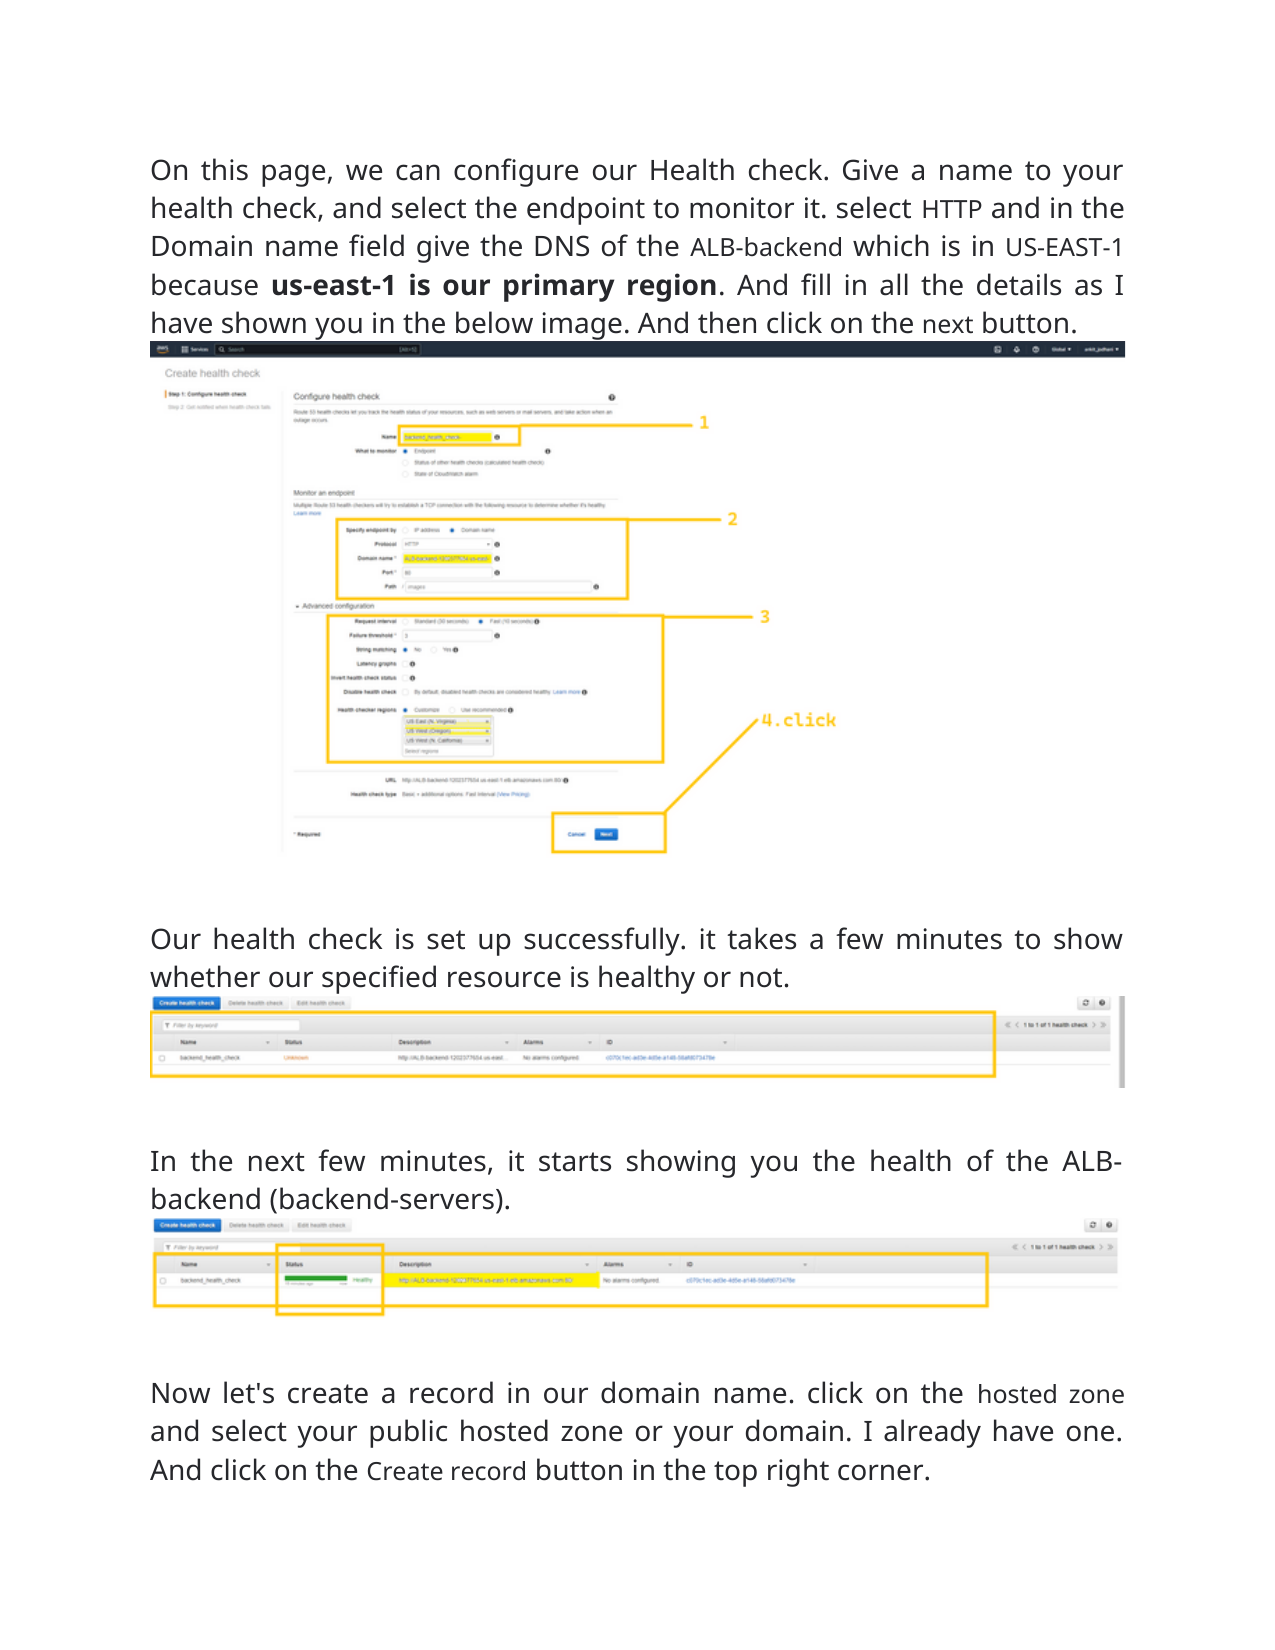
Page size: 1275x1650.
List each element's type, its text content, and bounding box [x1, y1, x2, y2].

text Now let's create a record in our domain name. click on the hosted zone and select your public hosted zone or your domain. I already have one. And click on the Create record button in the top right corner. [150, 1373, 1125, 1488]
picture [150, 1217, 1125, 1320]
text In the next few minutes, it starts showing you the health of the ALB-backend (backend-servers). [150, 1141, 1125, 1217]
text On this page, we can configure our Health check. Give a name to your health check, and select the endpoint to monitor it. select HTTP and in the Domain name field give the DNS of the ALB-backend which is in US-EAST-1 because us-east-1 is our primary region. And fill in all the details as I have shown you in the below image. And then click on the next button. [150, 150, 1125, 341]
text Our health check is set up successfully. it takes a few minutes to show whether our specified resource is healthy or not. [150, 919, 1125, 996]
picture [150, 996, 1125, 1088]
picture [150, 341, 1125, 866]
